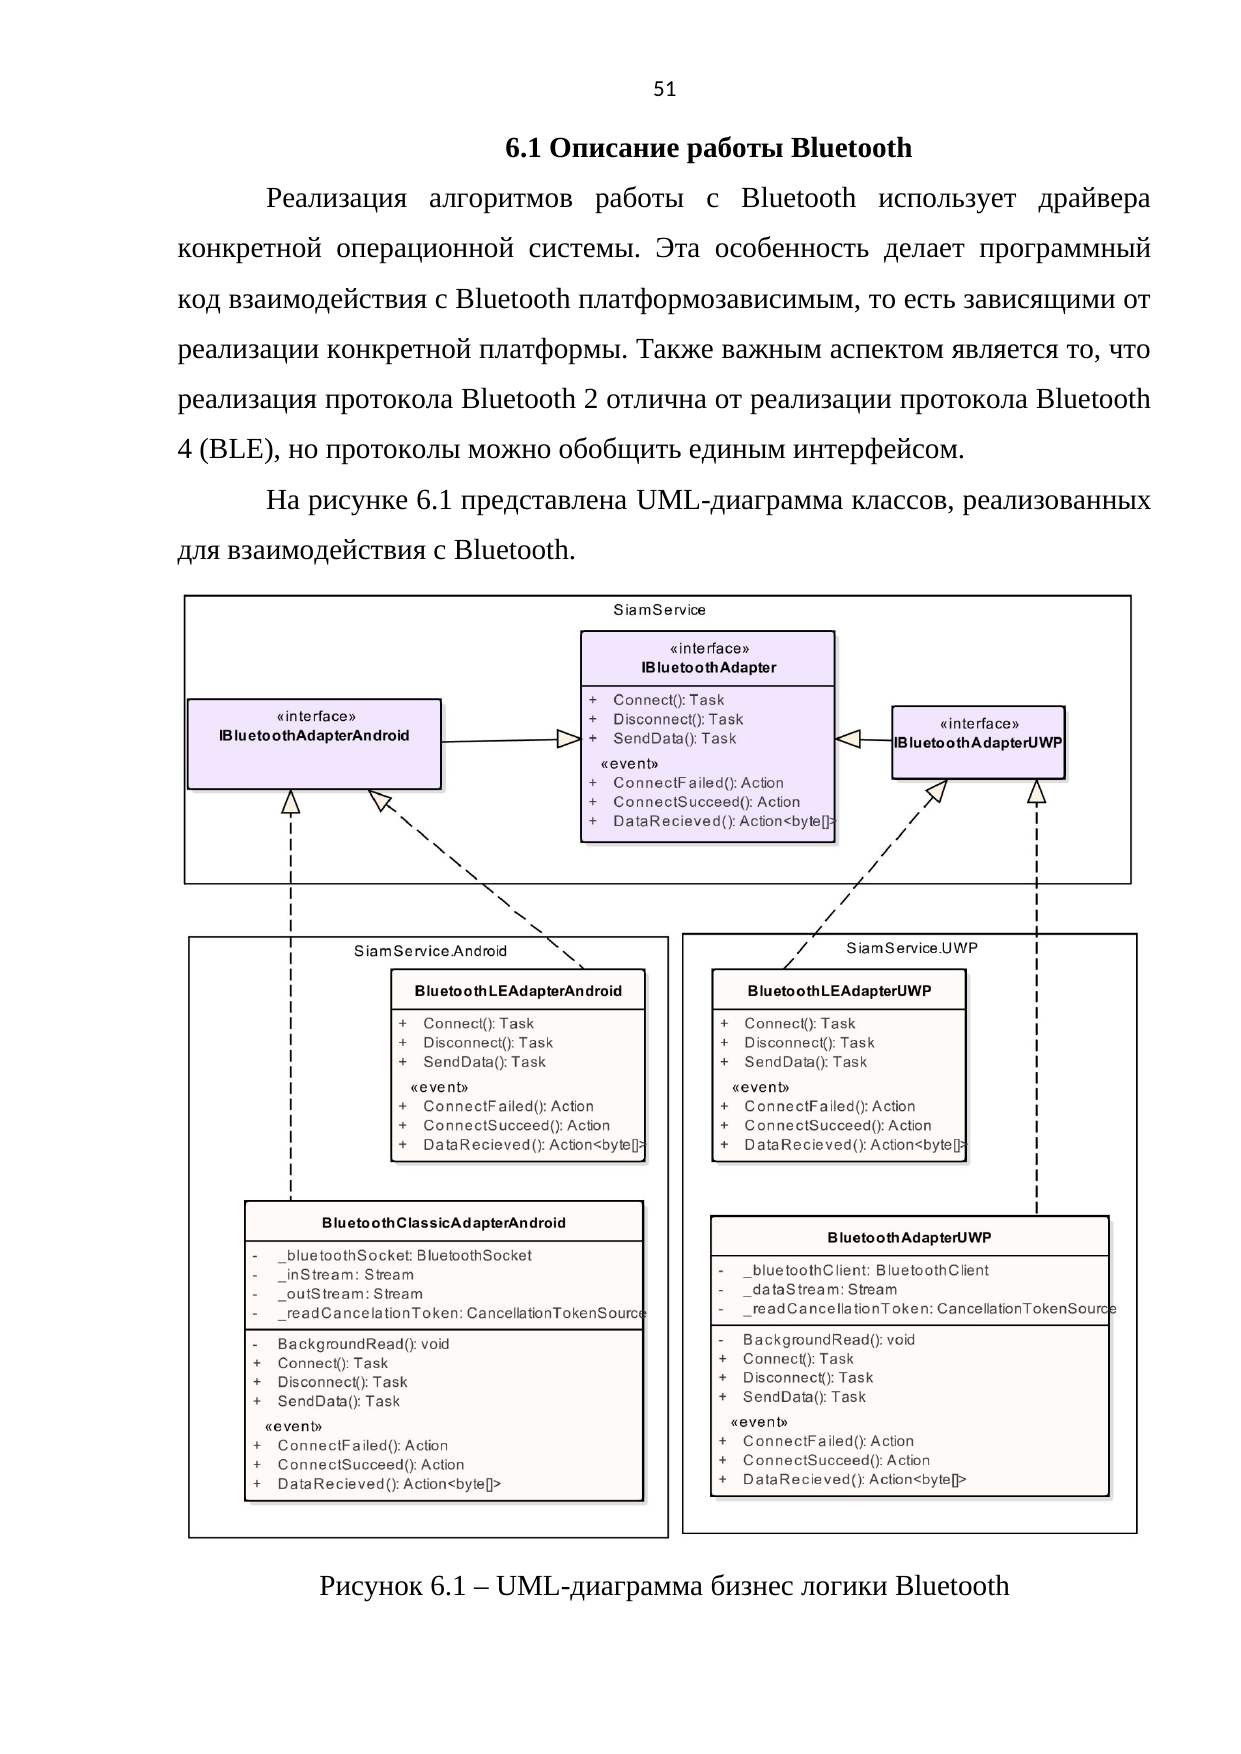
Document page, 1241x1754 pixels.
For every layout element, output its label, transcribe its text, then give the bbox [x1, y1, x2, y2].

list Рисунок 6.1 – UML-диаграмма бизнес логики Bluetooth [177, 1568, 1152, 1602]
picture [177, 582, 1149, 1555]
text Реализация алгоритмов работы с Bluetooth использует драйвера конкретной операционной системы. Эта особенность делает программный код взаимодействия с Bluetooth платформозависимым, то есть зависящими от реализации конкретной платформы. Также важным аспектом является то, что реализация протокола Bluetooth 2 отлична от реализации протокола Bluetooth 4 (BLE), но протоколы можно обобщить единым интерфейсом. [177, 180, 1152, 465]
subtitle 6.1 Описание работы Bluetooth [177, 130, 1152, 163]
text На рисунке 6.1 представлена UML-диаграмма классов, реализованных для взаимодействия с Bluetooth. [177, 482, 1152, 566]
